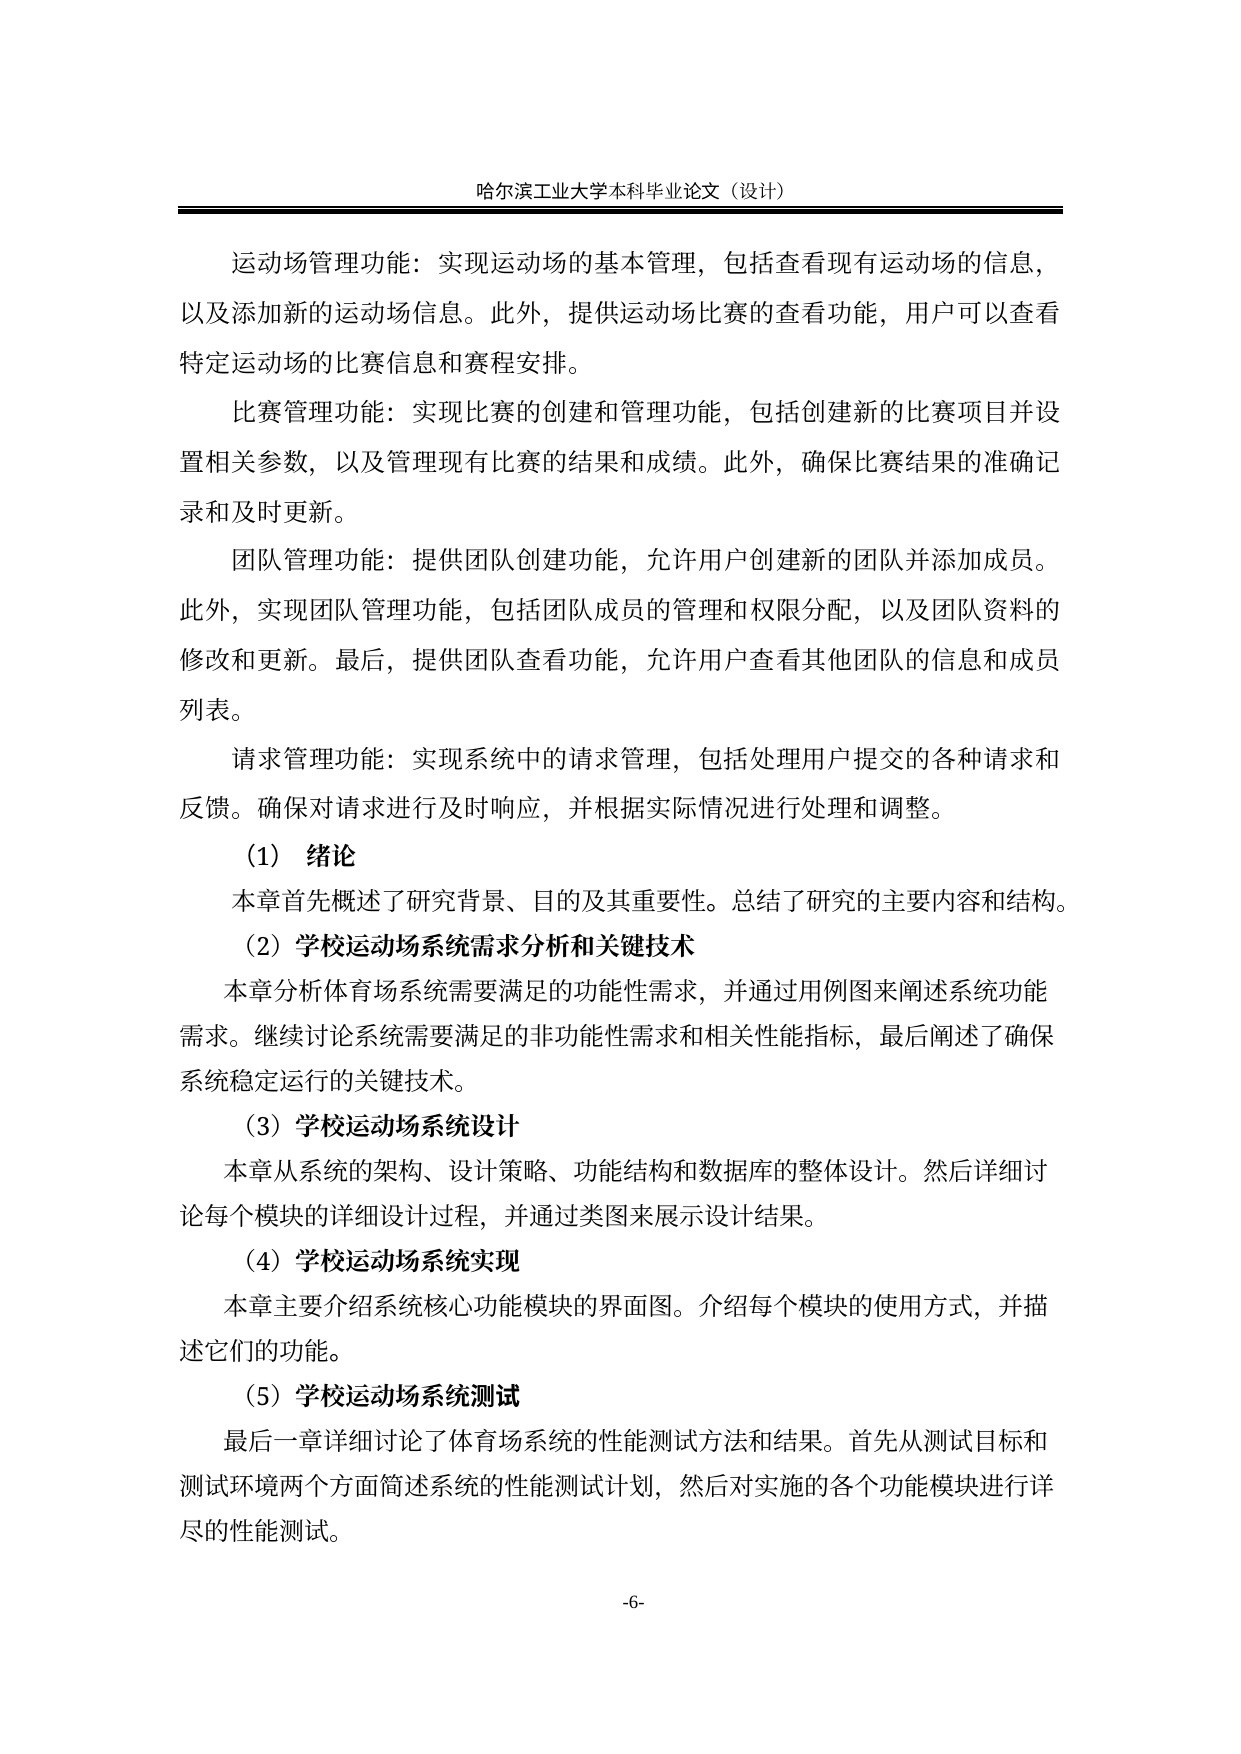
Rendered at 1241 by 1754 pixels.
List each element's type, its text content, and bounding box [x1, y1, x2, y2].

text （2）学校运动场系统需求分析和关键技术 [179, 927, 1061, 963]
text 本章从系统的架构、设计策略、功能结构和数据库的整体设计。然后详细讨论每个模块的详细设计过程，并通过类图来展示设计结果。 [179, 1151, 1061, 1232]
text 运动场管理功能:实现运动场的基本管理，包括查看现有运动场的信息，以及添加新的运动场信息。此外，提供运动场比赛的查看功能，用户可以查看特定运动场的比赛信息和赛程安排。 [179, 242, 1061, 382]
text 团队管理功能:提供团队创建功能，允许用户创建新的团队并添加成员。此外，实现团队管理功能，包括团队成员的管理和权限分配，以及团队资料的修改和更新。最后，提供团队查看功能，允许用户查看其他团队的信息和成员列表。 [179, 539, 1061, 728]
text 最后一章详细讨论了体育场系统的性能测试方法和结果。首先从测试目标和测试环境两个方面简述系统的性能测试计划，然后对实施的各个功能模块进行详尽的性能测试。 [179, 1422, 1061, 1547]
text 比赛管理功能:实现比赛的创建和管理功能，包括创建新的比赛项目并设置相关参数，以及管理现有比赛的结果和成绩。此外，确保比赛结果的准确记录和及时更新。 [179, 391, 1061, 530]
text 本章首先概述了研究背景、目的及其重要性。总结了研究的主要内容和结构。 [180, 881, 1061, 918]
text （4）学校运动场系统实现 [179, 1241, 1061, 1277]
text 请求管理功能:实现系统中的请求管理，包括处理用户提交的各种请求和反馈。确保对请求进行及时响应，并根据实际情况进行处理和调整。 [179, 737, 1061, 827]
list 绪论 [231, 836, 1061, 872]
text 本章主要介绍系统核心功能模块的界面图。介绍每个模块的使用方式，并描述它们的功能。 [179, 1286, 1061, 1367]
text （3）学校运动场系统设计 [179, 1106, 1061, 1142]
text （5）学校运动场系统测试 [179, 1376, 1061, 1413]
text 本章分析体育场系统需要满足的功能性需求，并通过用例图来阐述系统功能需求。继续讨论系统需要满足的非功能性需求和相关性能指标，最后阐述了确保系统稳定运行的关键技术。 [179, 972, 1061, 1097]
